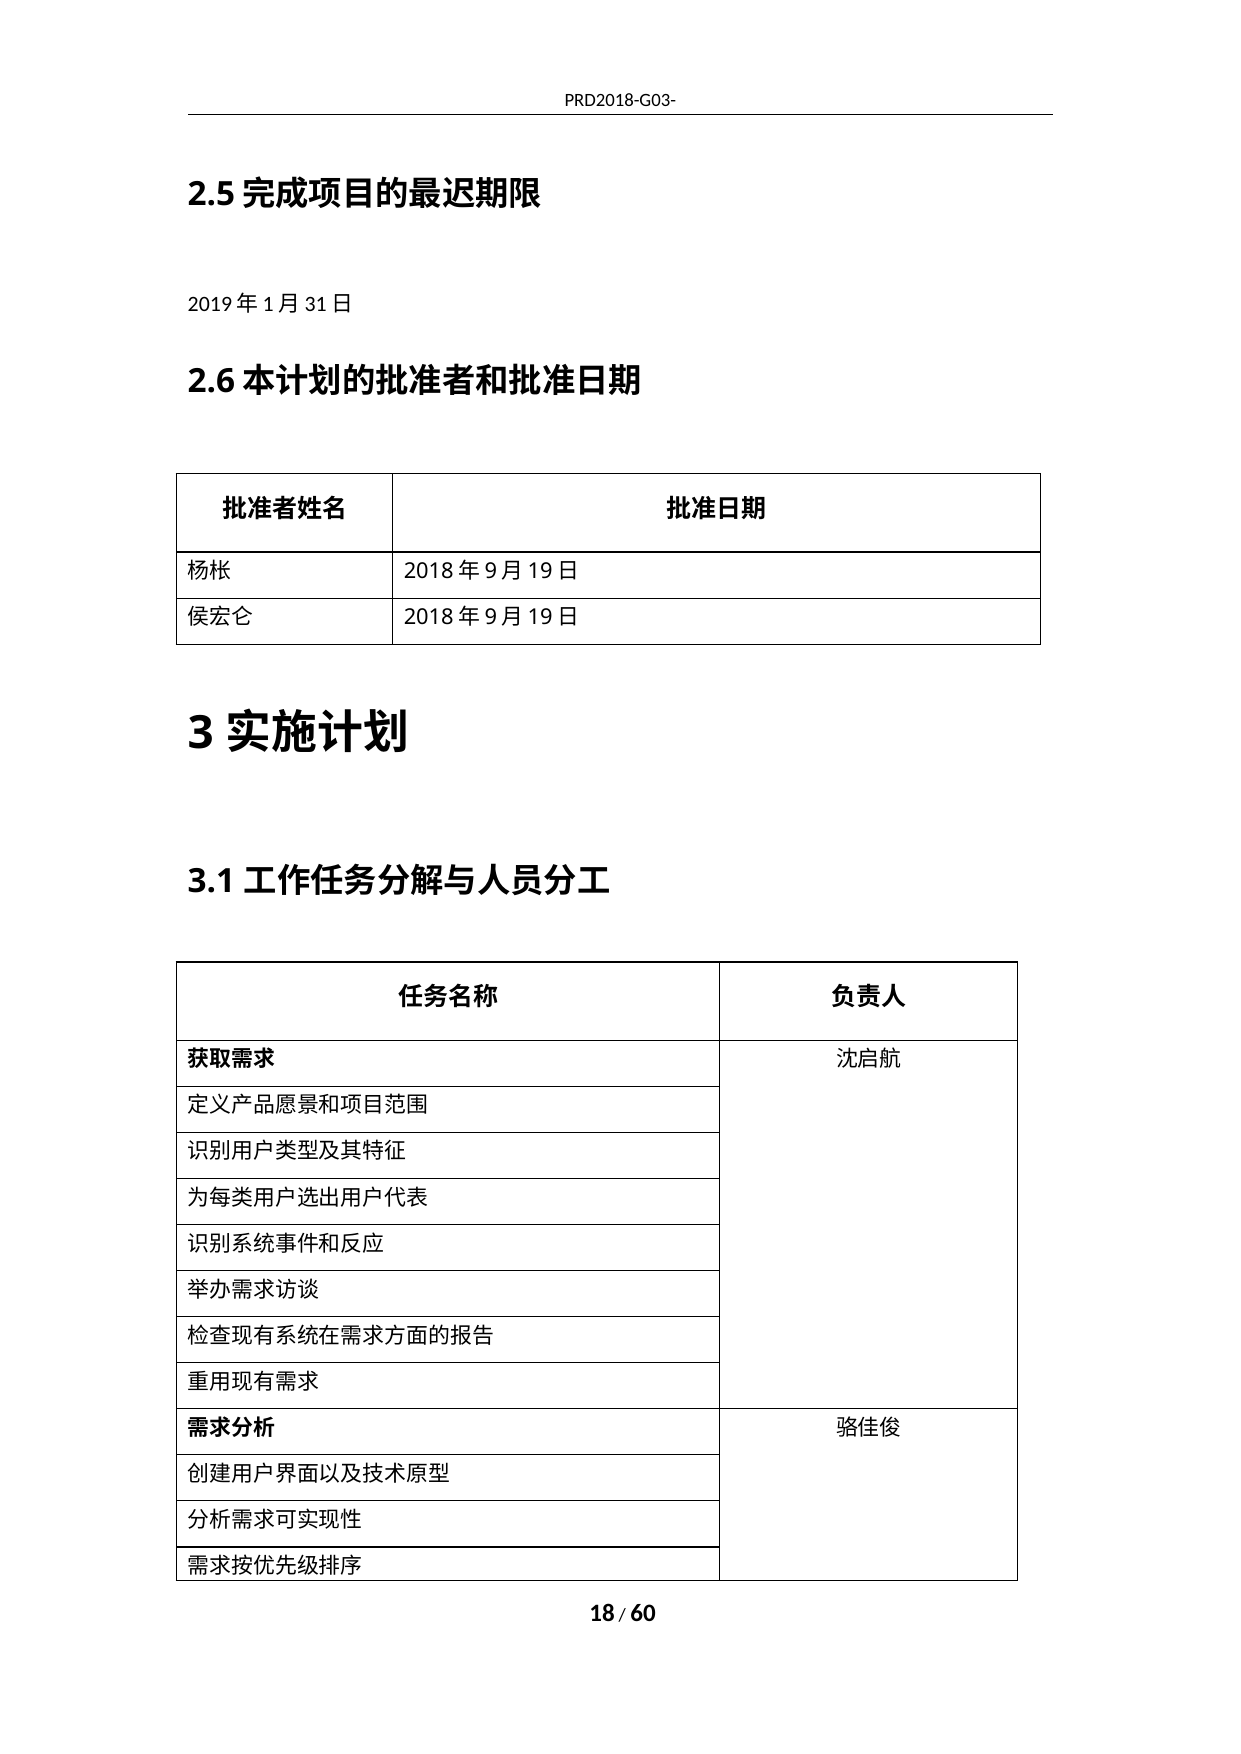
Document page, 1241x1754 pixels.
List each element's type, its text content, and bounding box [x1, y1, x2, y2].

table_header 负责人 [720, 963, 1017, 1040]
table_cell 创建用户界面以及技术原型 [177, 1455, 719, 1500]
table_cell 侯宏仑 [177, 599, 392, 643]
subtitle 2.6本计划的批准者和批准日期 [187, 346, 1053, 411]
table_cell 分析需求可实现性 [177, 1501, 719, 1546]
table_header 任务名称 [177, 963, 719, 1040]
table_cell 2018年9月19日 [393, 599, 1040, 643]
table_cell 骆佳俊 [720, 1409, 1017, 1580]
subtitle 3.1 工作任务分解与人员分工 [187, 845, 1053, 910]
table_cell 沈启航 [720, 1041, 1017, 1408]
table_cell 为每类用户选出用户代表 [177, 1179, 719, 1224]
subtitle 2.5完成项目的最迟期限 [187, 158, 1053, 223]
table_cell 杨枨 [177, 553, 392, 597]
table_header 批准者姓名 [177, 474, 392, 551]
table_cell 需求分析 [177, 1409, 719, 1454]
table_header 批准日期 [393, 474, 1040, 551]
table_cell 需求按优先级排序 [177, 1548, 719, 1580]
table_cell 识别用户类型及其特征 [177, 1133, 719, 1178]
table_cell 重用现有需求 [177, 1363, 719, 1408]
text 2019年1月31日 [187, 286, 1053, 318]
table_cell 获取需求 [177, 1041, 719, 1086]
table_cell 识别系统事件和反应 [177, 1225, 719, 1270]
subtitle 3 实施计划 [187, 680, 1053, 777]
table_cell 举办需求访谈 [177, 1271, 719, 1316]
table_cell 定义产品愿景和项目范围 [177, 1087, 719, 1132]
table_cell 检查现有系统在需求方面的报告 [177, 1317, 719, 1362]
table_cell 2018年9月19日 [393, 553, 1040, 597]
